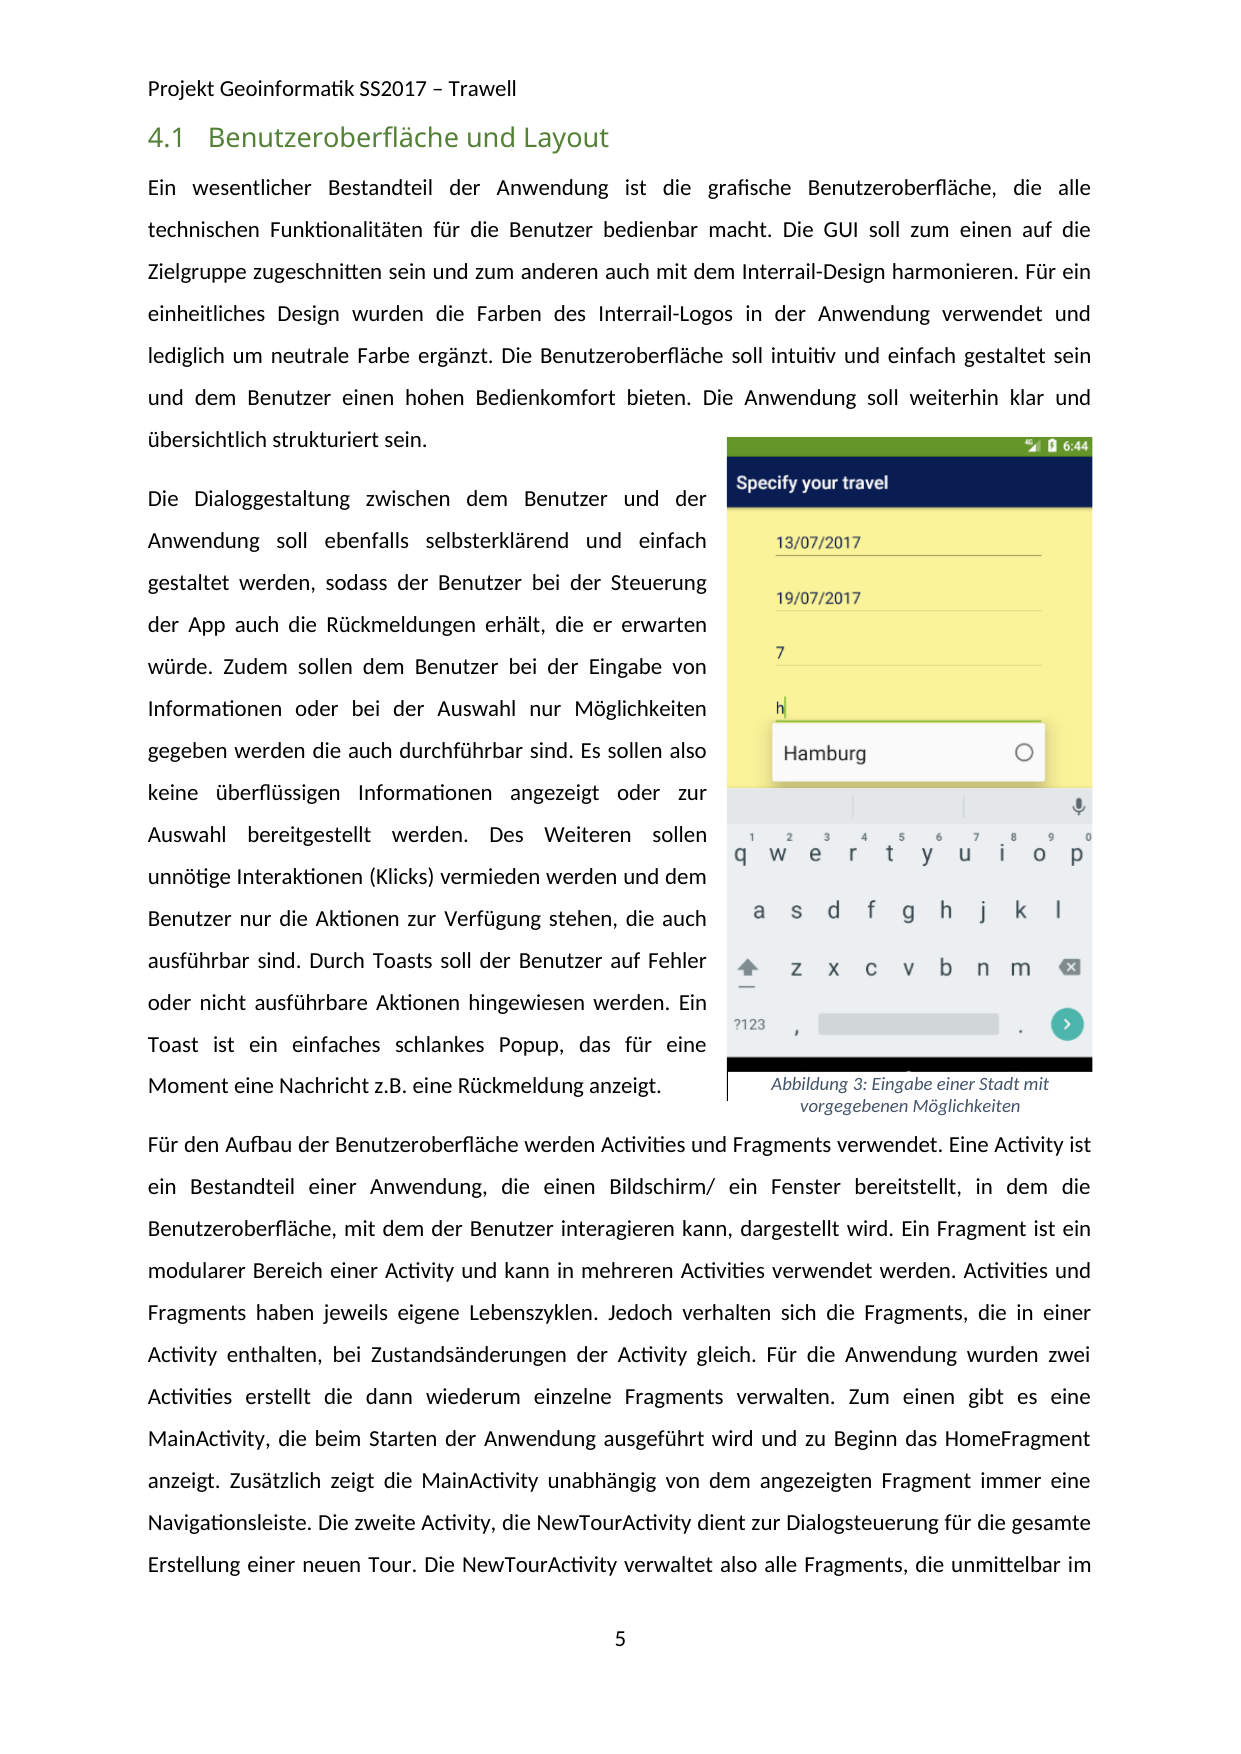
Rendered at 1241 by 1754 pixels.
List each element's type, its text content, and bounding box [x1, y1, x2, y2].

text Ein wesentlicher Bestandteil der Anwendung ist die grafische Benutzeroberfläche, die alle technischen Funktionalitäten für die Benutzer bedienbar macht. Die GUI soll zum einen auf die Zielgruppe zugeschnitten sein und zum anderen auch mit dem Interrail-Design harmonieren. Für ein einheitliches Design wurden die Farben des Interrail-Logos in der Anwendung verwendet und lediglich um neutrale Farbe ergänzt. Die Benutzeroberfläche soll intuitiv und einfach gestaltet sein und dem Benutzer einen hohen Bedienkomfort bieten. Die Anwendung soll weiterhin klar und übersichtlich strukturiert sein. [148, 173, 1093, 453]
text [148, 1130, 1093, 1578]
text Die Dialoggestaltung zwischen dem Benutzer und der Anwendung soll ebenfalls selbsterklärend und einfach gestaltet werden, sodass der Benutzer bei der Steuerung der App auch die Rückmeldungen erhält, die er erwarten würde. Zudem sollen dem Benutzer bei der Eingabe von Informationen oder bei der Auswahl nur Möglichkeiten gegeben werden die auch durchführbar sind. Es sollen also keine überflüssigen Informationen angezeigt oder zur Auswahl bereitgestellt werden. Des Weiteren sollen unnötige Interaktionen (Klicks) vermieden werden und dem Benutzer nur die Aktionen zur Verfügung stehen, die auch ausführbar sind. Durch Toasts soll der Benutzer auf Fehler oder nicht ausführbare Aktionen hingewiesen werden. Ein Toast ist ein einfaches schlankes Popup, das für eine Moment eine Nachricht z.B. eine Rückmeldung anzeigt. [148, 484, 726, 1100]
subtitle Benutzeroberfläche und Layout [148, 118, 1093, 155]
picture [726, 437, 1093, 1101]
